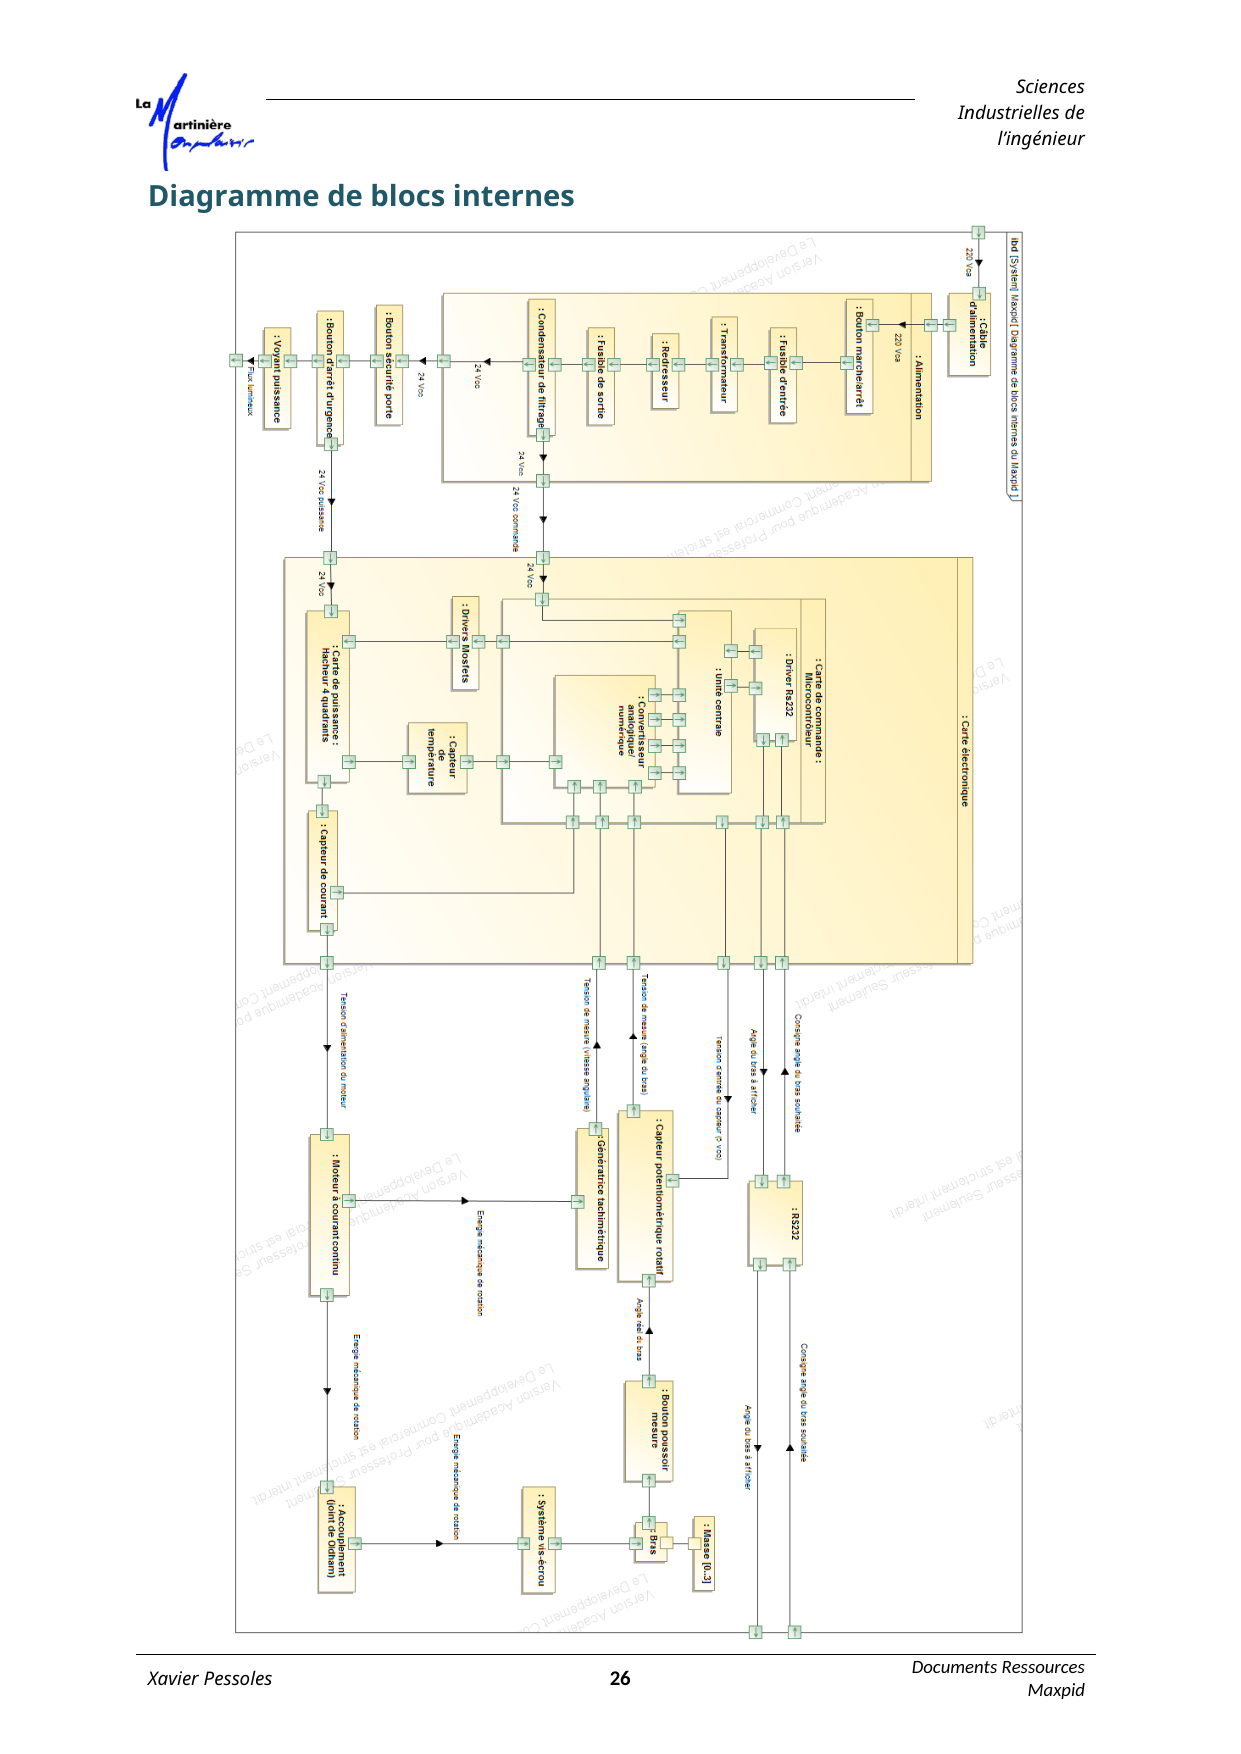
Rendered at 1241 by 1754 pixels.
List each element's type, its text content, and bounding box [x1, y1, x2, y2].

picture [136, 73, 254, 171]
subtitle Diagramme de blocs internes [148, 176, 1093, 215]
picture [219, 223, 1025, 1649]
